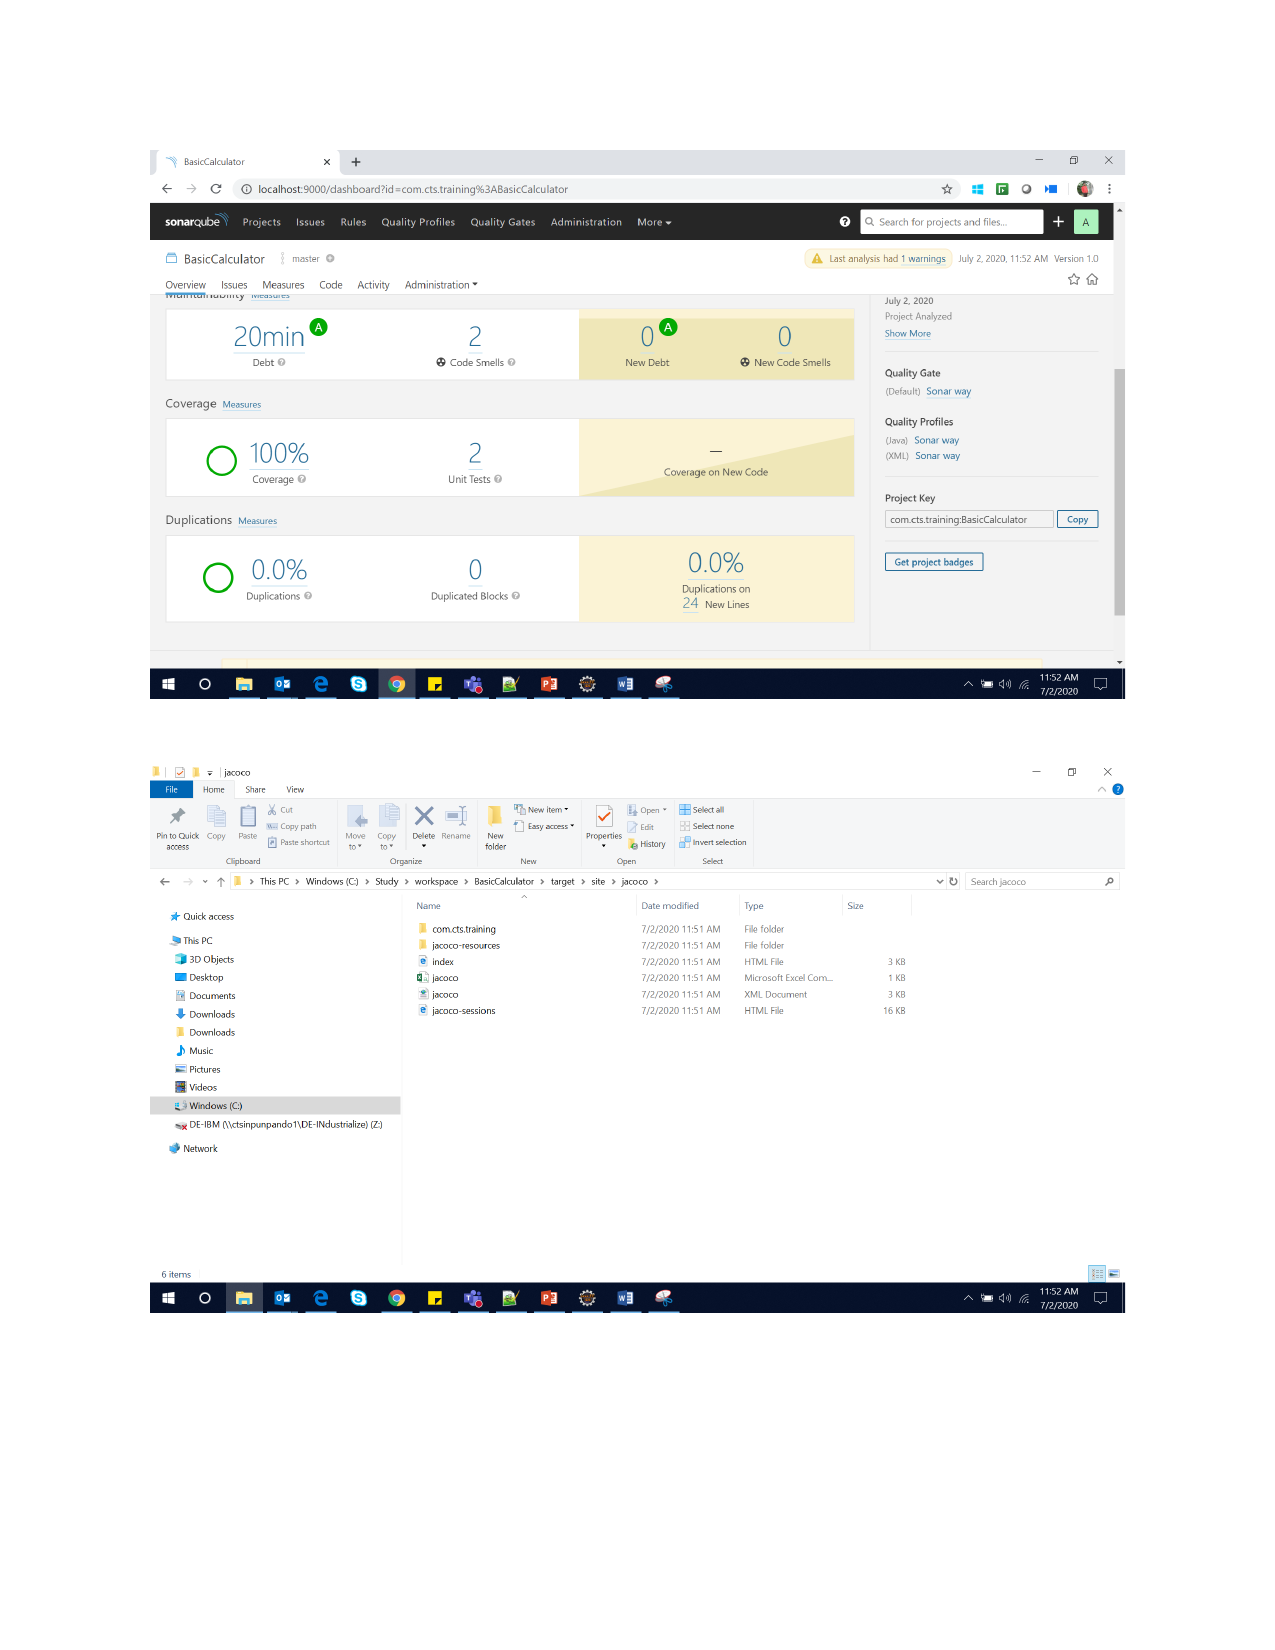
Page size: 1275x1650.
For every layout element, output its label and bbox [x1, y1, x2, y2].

picture [150, 150, 1125, 699]
picture [150, 763, 1125, 1313]
